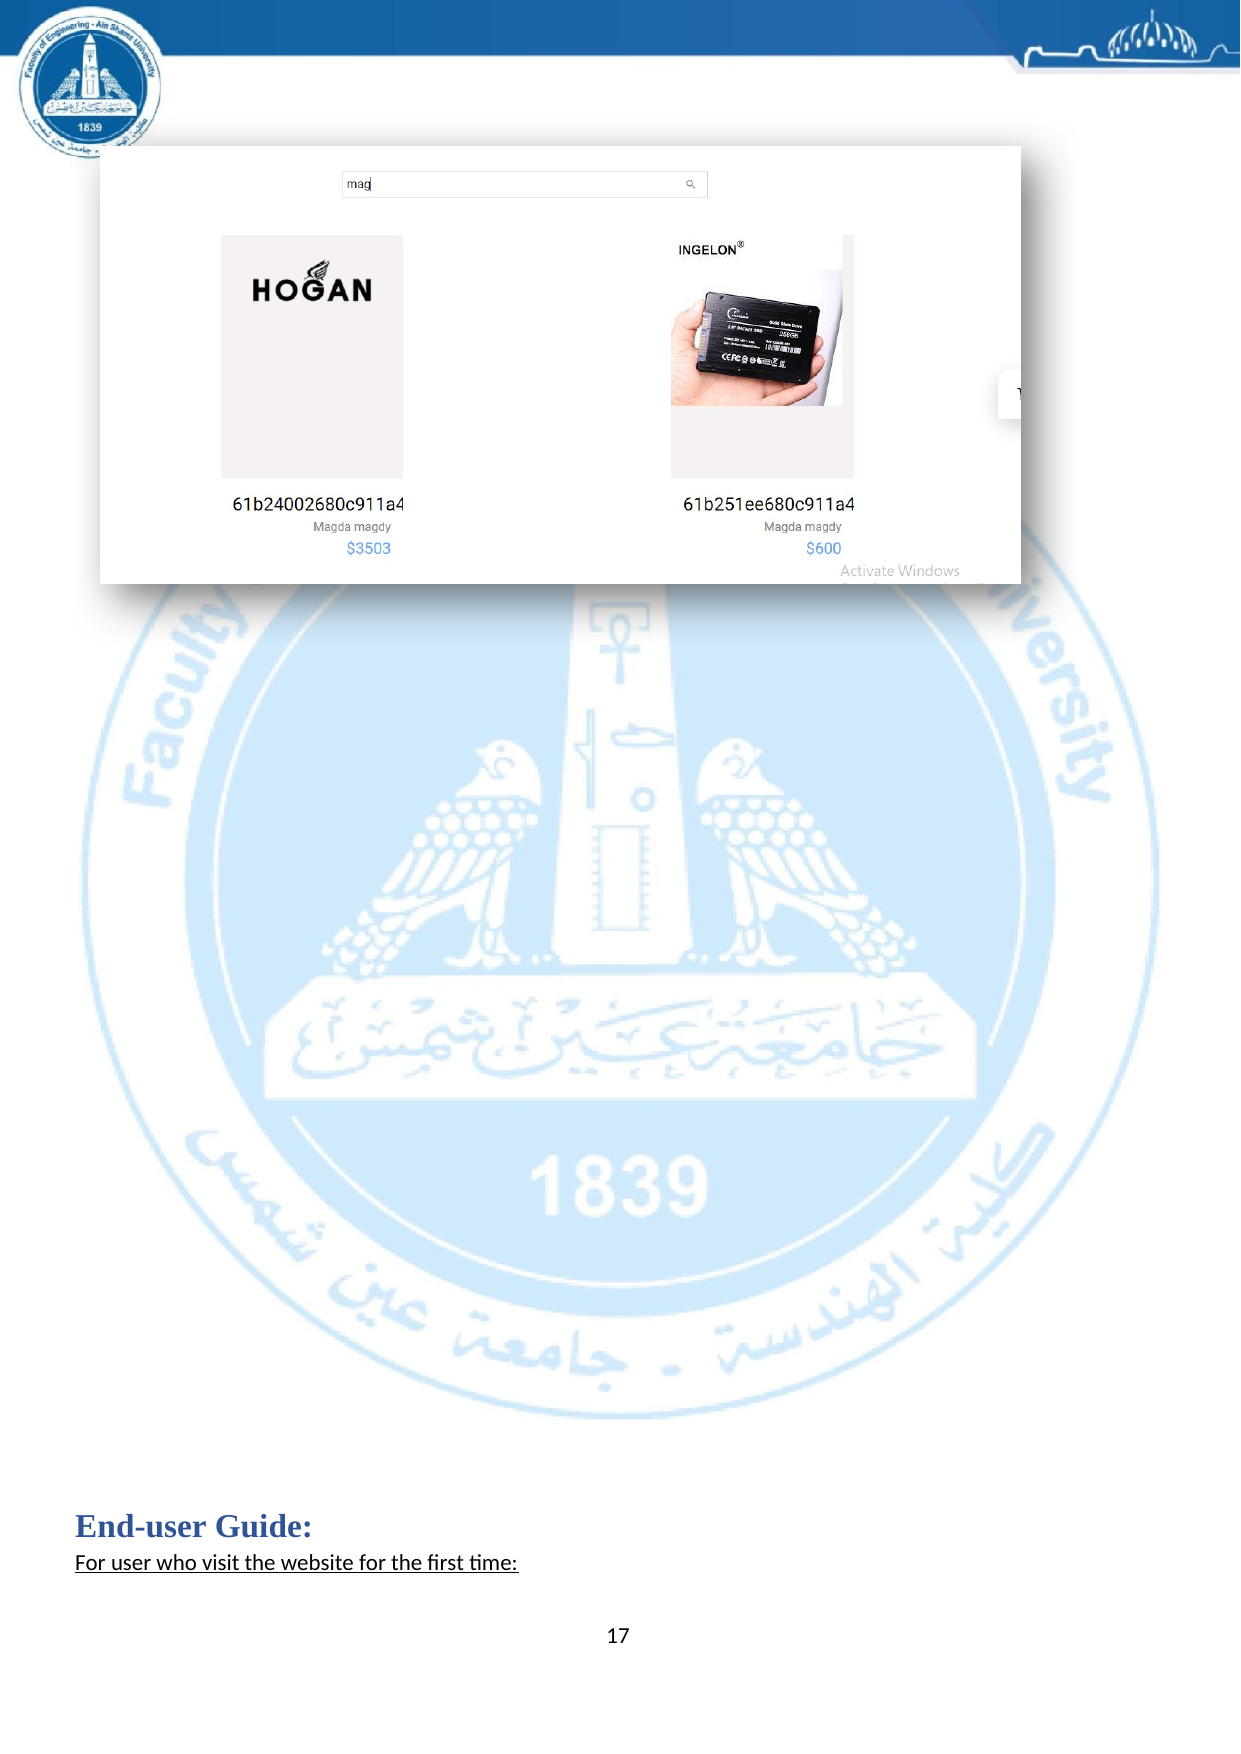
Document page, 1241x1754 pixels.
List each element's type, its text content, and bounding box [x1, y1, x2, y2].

picture [0, 0, 1240, 1754]
text For user who visit the website for the first time: [75, 1548, 1161, 1576]
subtitle End-user Guide: [75, 1506, 1161, 1545]
